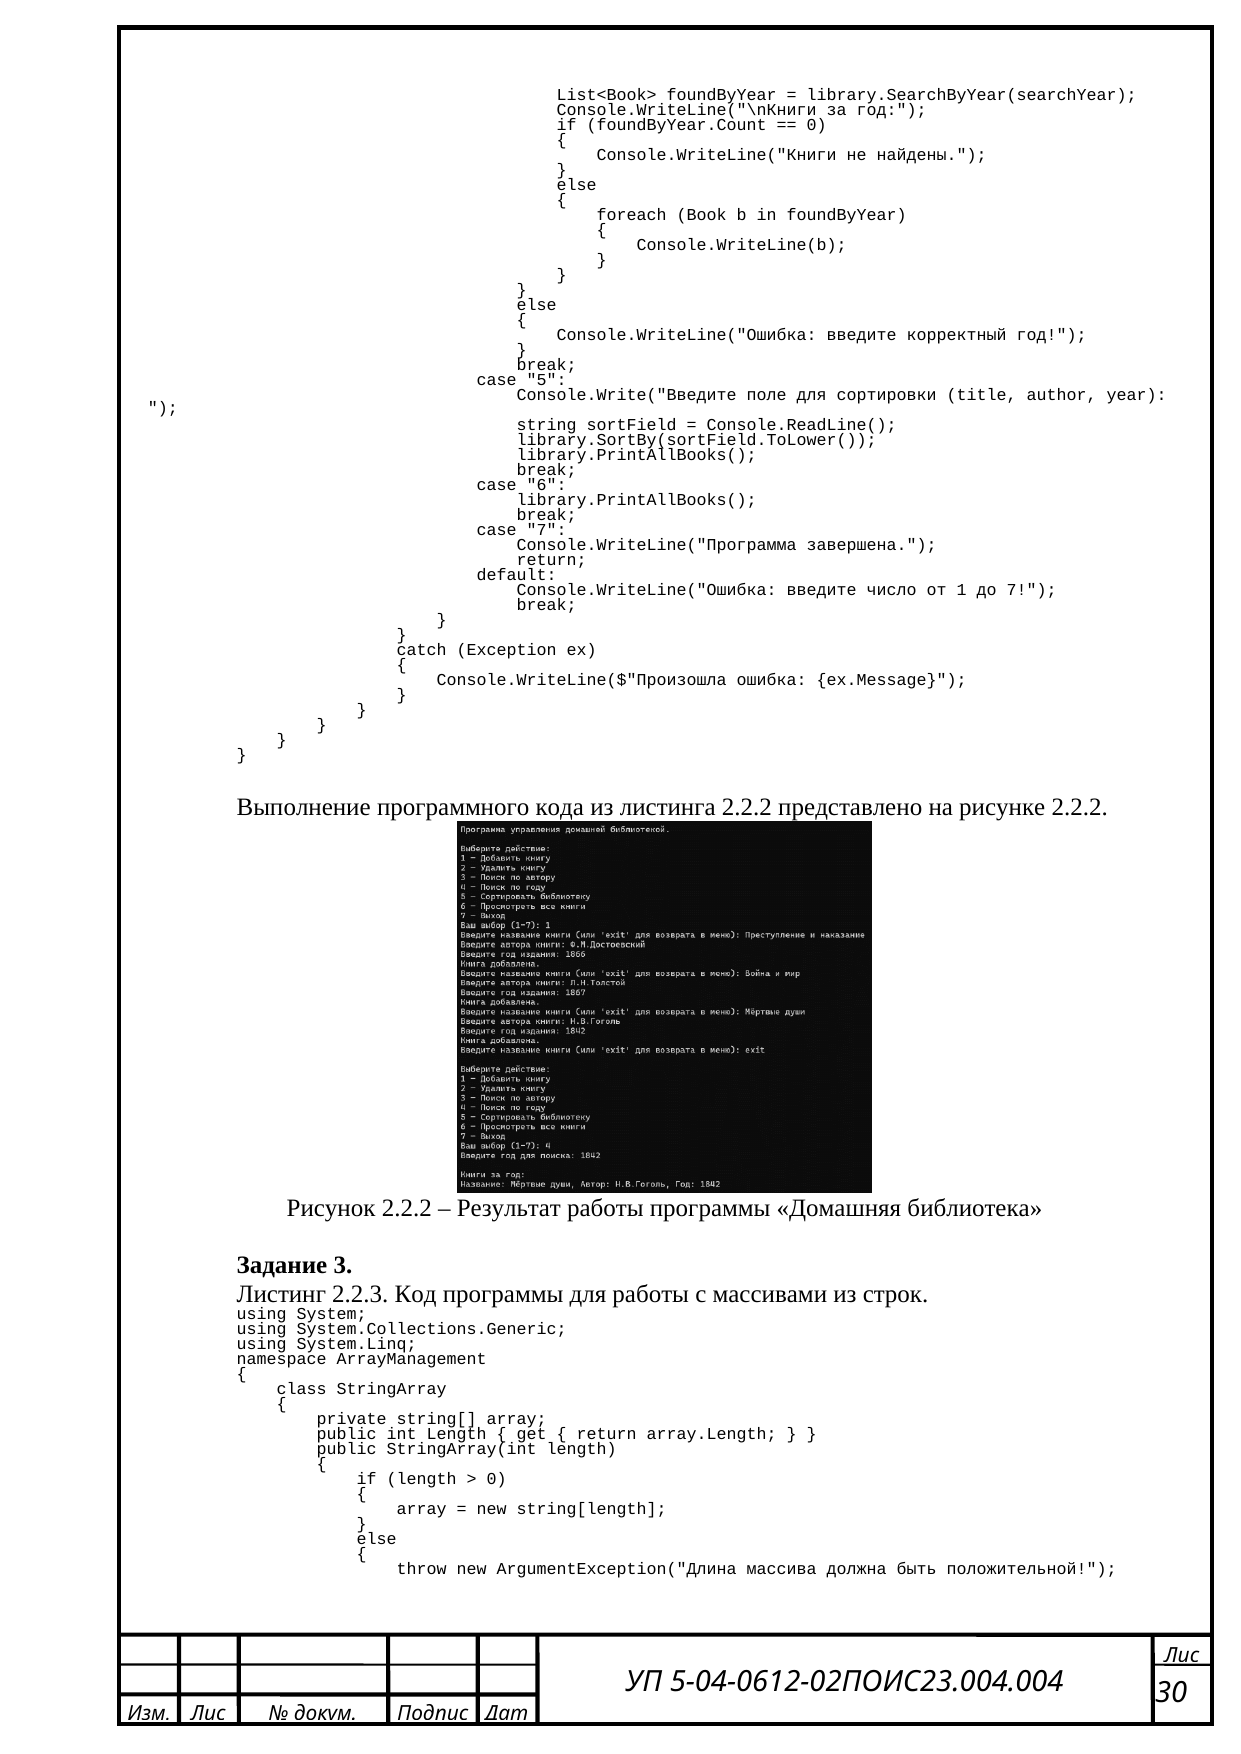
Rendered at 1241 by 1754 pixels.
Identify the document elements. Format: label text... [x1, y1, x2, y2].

text Console.WriteLine("Ошибка: введите корректный год!"); [148, 329, 1181, 344]
text { [148, 1398, 1181, 1413]
text Console.Write("Введите поле для сортировки (title, author, year): "); [148, 389, 1181, 419]
text if (length > 0) [148, 1473, 1181, 1488]
text library.SortBy(sortField.ToLower()); [148, 434, 661, 449]
text Выполнение программного кода из листинга 2.2.2 представлено на рисунке 2.2.2. [148, 792, 1181, 821]
text } [148, 344, 1181, 359]
text { [148, 1368, 1181, 1383]
text Console.WriteLine("\nКниги за год:"); [148, 104, 1181, 119]
text string sortField = Console.ReadLine(); [148, 419, 1181, 434]
text case "6": [148, 479, 1181, 494]
text break; [148, 599, 1181, 614]
text if (foundByYear.Count == 0) [148, 119, 1181, 134]
text } [148, 614, 1181, 629]
text } [148, 719, 1181, 734]
text } [148, 164, 1181, 179]
text } [148, 629, 1181, 644]
text { [148, 1548, 1181, 1563]
text Console.WriteLine("Ошибка: введите число от 1 до 7!"); [148, 584, 1181, 599]
text } [148, 734, 1181, 749]
text { [148, 134, 1181, 149]
text private string[] array; [148, 1413, 1181, 1428]
text break; [148, 509, 1181, 524]
text Console.WriteLine("Программа завершена."); [148, 539, 1181, 554]
text } [148, 689, 1181, 704]
text } [148, 704, 1181, 719]
text library.PrintAllBooks(); [148, 449, 1181, 464]
text { [148, 1488, 1181, 1503]
text namespace ArrayManagement [148, 1353, 1181, 1368]
text { [148, 1458, 1181, 1473]
text default: [148, 569, 1181, 584]
text library.SortBy(sortField.ToLower()); [660, 434, 1181, 449]
text } [148, 749, 1181, 764]
text Рисунок 2.2.2 – Результат работы программы «Домашняя библиотека» [148, 1193, 1181, 1222]
text case "7": [148, 524, 1181, 539]
text catch (Exception ex) [148, 644, 1181, 659]
text throw new ArgumentException("Длина массива должна быть положительной!"); [148, 1563, 1181, 1578]
text } [148, 284, 1181, 299]
text library.PrintAllBooks(); [148, 494, 1181, 509]
picture [457, 821, 872, 1193]
text Листинг 2.2.3. Код программы для работы с массивами из строк. [148, 1279, 1181, 1308]
text public int Length { get { return array.Length; } } [148, 1428, 1181, 1443]
text { [148, 224, 1181, 239]
text Console.WriteLine($"Произошла ошибка: {ex.Message}"); [148, 674, 1181, 689]
text foreach (Book b in foundByYear) [148, 209, 1181, 224]
text Задание 3. [148, 1250, 1181, 1279]
text } [148, 1518, 1181, 1533]
text Console.WriteLine(b); [148, 239, 1181, 254]
text break; [148, 359, 1181, 374]
text array = new string[length]; [148, 1503, 1181, 1518]
text List<Book> foundByYear = library.SearchByYear(searchYear); [148, 89, 1181, 104]
text class StringArray [148, 1383, 1181, 1398]
text } [148, 254, 1181, 269]
text { [148, 194, 1181, 209]
text using System; [148, 1308, 1181, 1323]
text using System.Collections.Generic; [148, 1323, 1181, 1338]
text { [148, 659, 1181, 674]
text else [148, 1533, 1181, 1548]
text using System.Linq; [148, 1338, 1181, 1353]
text { [148, 314, 1181, 329]
text else [148, 299, 1181, 314]
text case "5": [148, 374, 1181, 389]
text public StringArray(int length) [148, 1443, 1181, 1458]
text break; [148, 464, 1181, 479]
text return; [148, 554, 1181, 569]
text else [148, 179, 1181, 194]
text Console.WriteLine("Книги не найдены."); [148, 149, 1181, 164]
text } [148, 269, 1181, 284]
